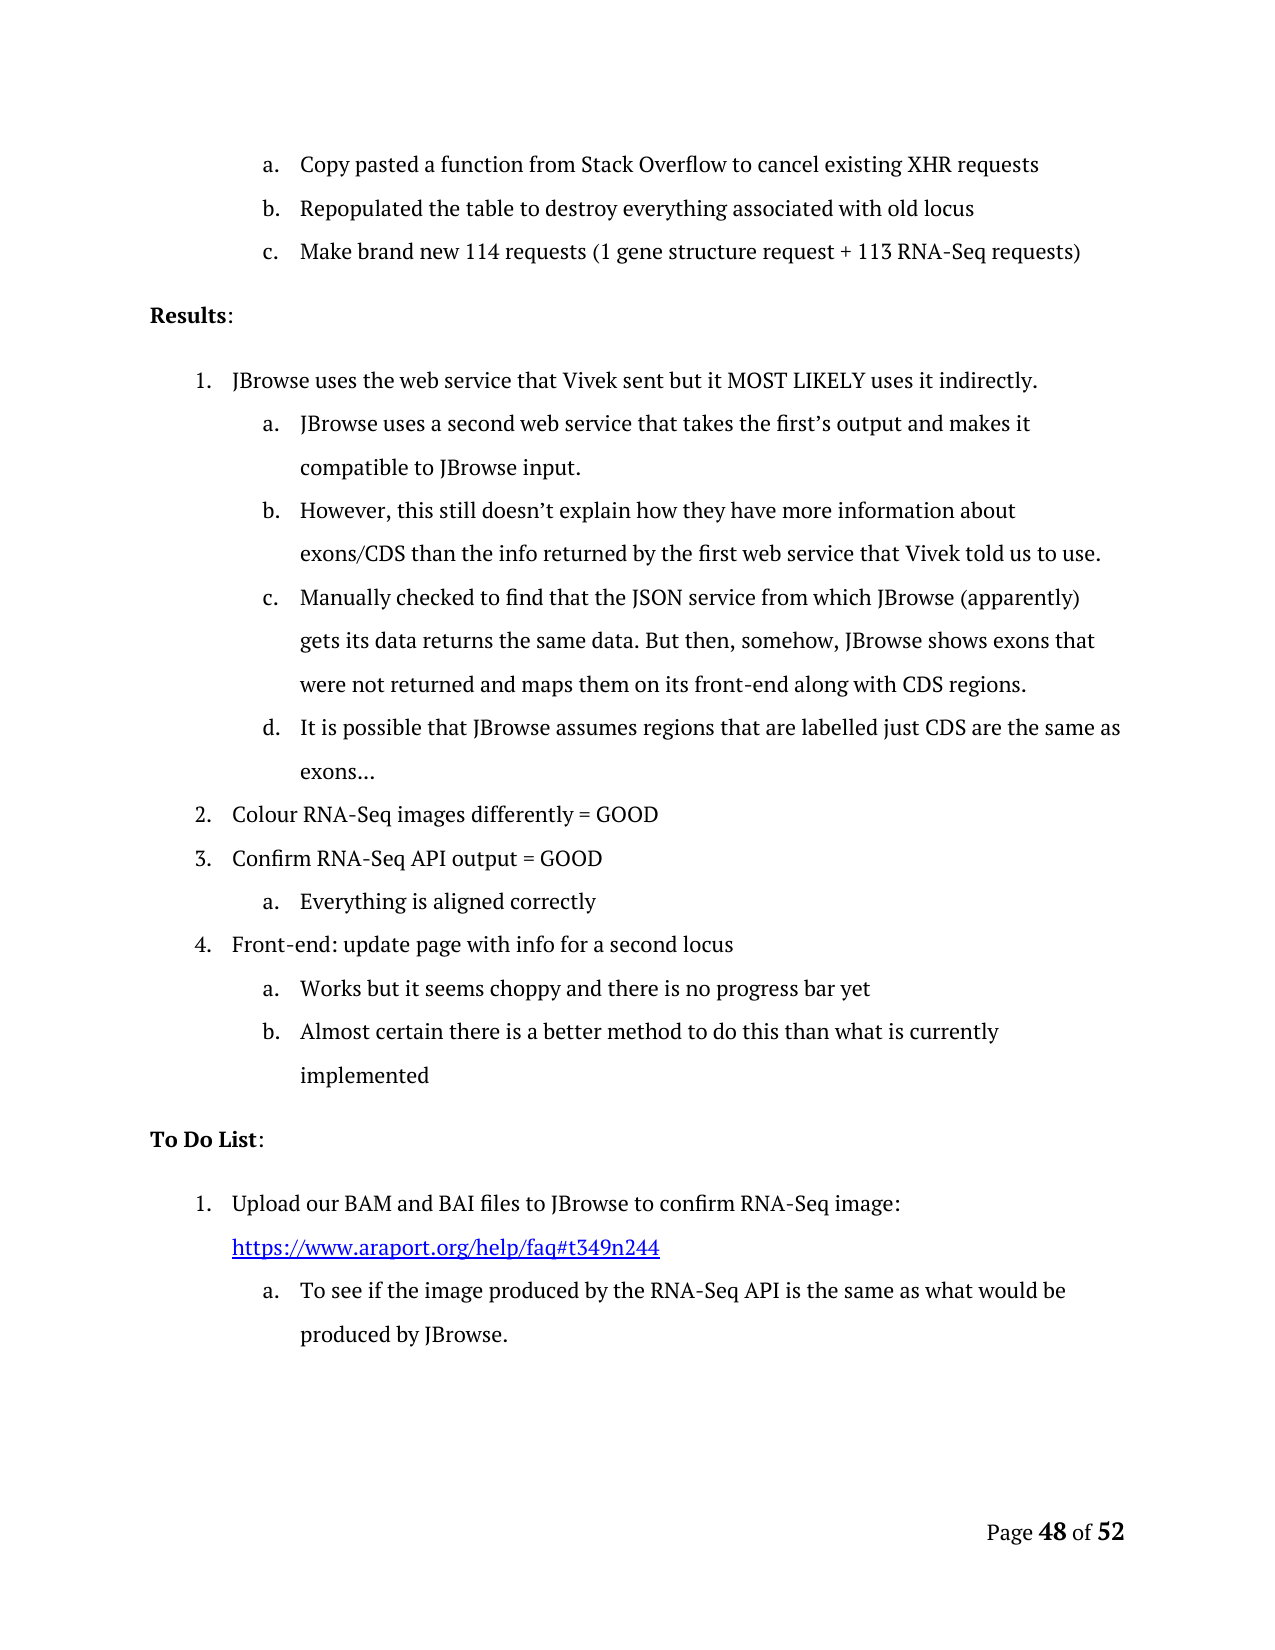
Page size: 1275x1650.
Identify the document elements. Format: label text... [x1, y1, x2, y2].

list JBrowse uses the web service that Vivek sent but it MOST LIKELY uses it indirectly. [194, 365, 1125, 394]
list Manually checked to find that the JSON service from which JBrowse (apparently) gets its data returns the same data. But then, somehow, JBrowse shows exons that were not returned and maps them on its front-end along with CDS regions. [262, 583, 1125, 698]
list Upload our BAM and BAI files to JBrowse to confirm RNA-Seq image: https://www.araport.org/help/faq#t349n244 [194, 1189, 1125, 1261]
list Works but it seems choppy and there is no progress bar yet [262, 973, 1125, 1002]
list Copy pasted a function from Stack Overflow to cancel existing XHR requests [262, 150, 1125, 179]
list To see if the image produced by the RNA-Seq API is the same as what would be produced by JBrowse. [262, 1276, 1125, 1348]
list Confirm RNA-Seq API output = GOOD [194, 843, 1125, 872]
list Front-end: update page with info for a second locus [194, 930, 1125, 959]
text To Do List: [150, 1125, 1125, 1154]
text Results: [150, 301, 1125, 330]
list It is possible that JBrowse assumes regions that are labelled just CDS are the same as exons... [262, 713, 1125, 785]
list Make brand new 114 requests (1 gene structure request + 113 RNA-Seq requests) [262, 237, 1125, 266]
list Almost certain there is a better method to do this than what is currently implemented [262, 1017, 1125, 1089]
list Colour RNA-Seq images differently = GOOD [194, 800, 1125, 829]
list However, this still doesn’t explain how they have more information about exons/CDS than the info returned by the first web service that Vivek told us to use. [262, 496, 1125, 568]
list Repopulated the table to destroy everything associated with old locus [262, 193, 1125, 222]
list JBrowse uses a second web service that takes the first’s output and makes it compatible to JBrowse input. [262, 409, 1125, 481]
list Everything is aligned correctly [262, 887, 1125, 916]
